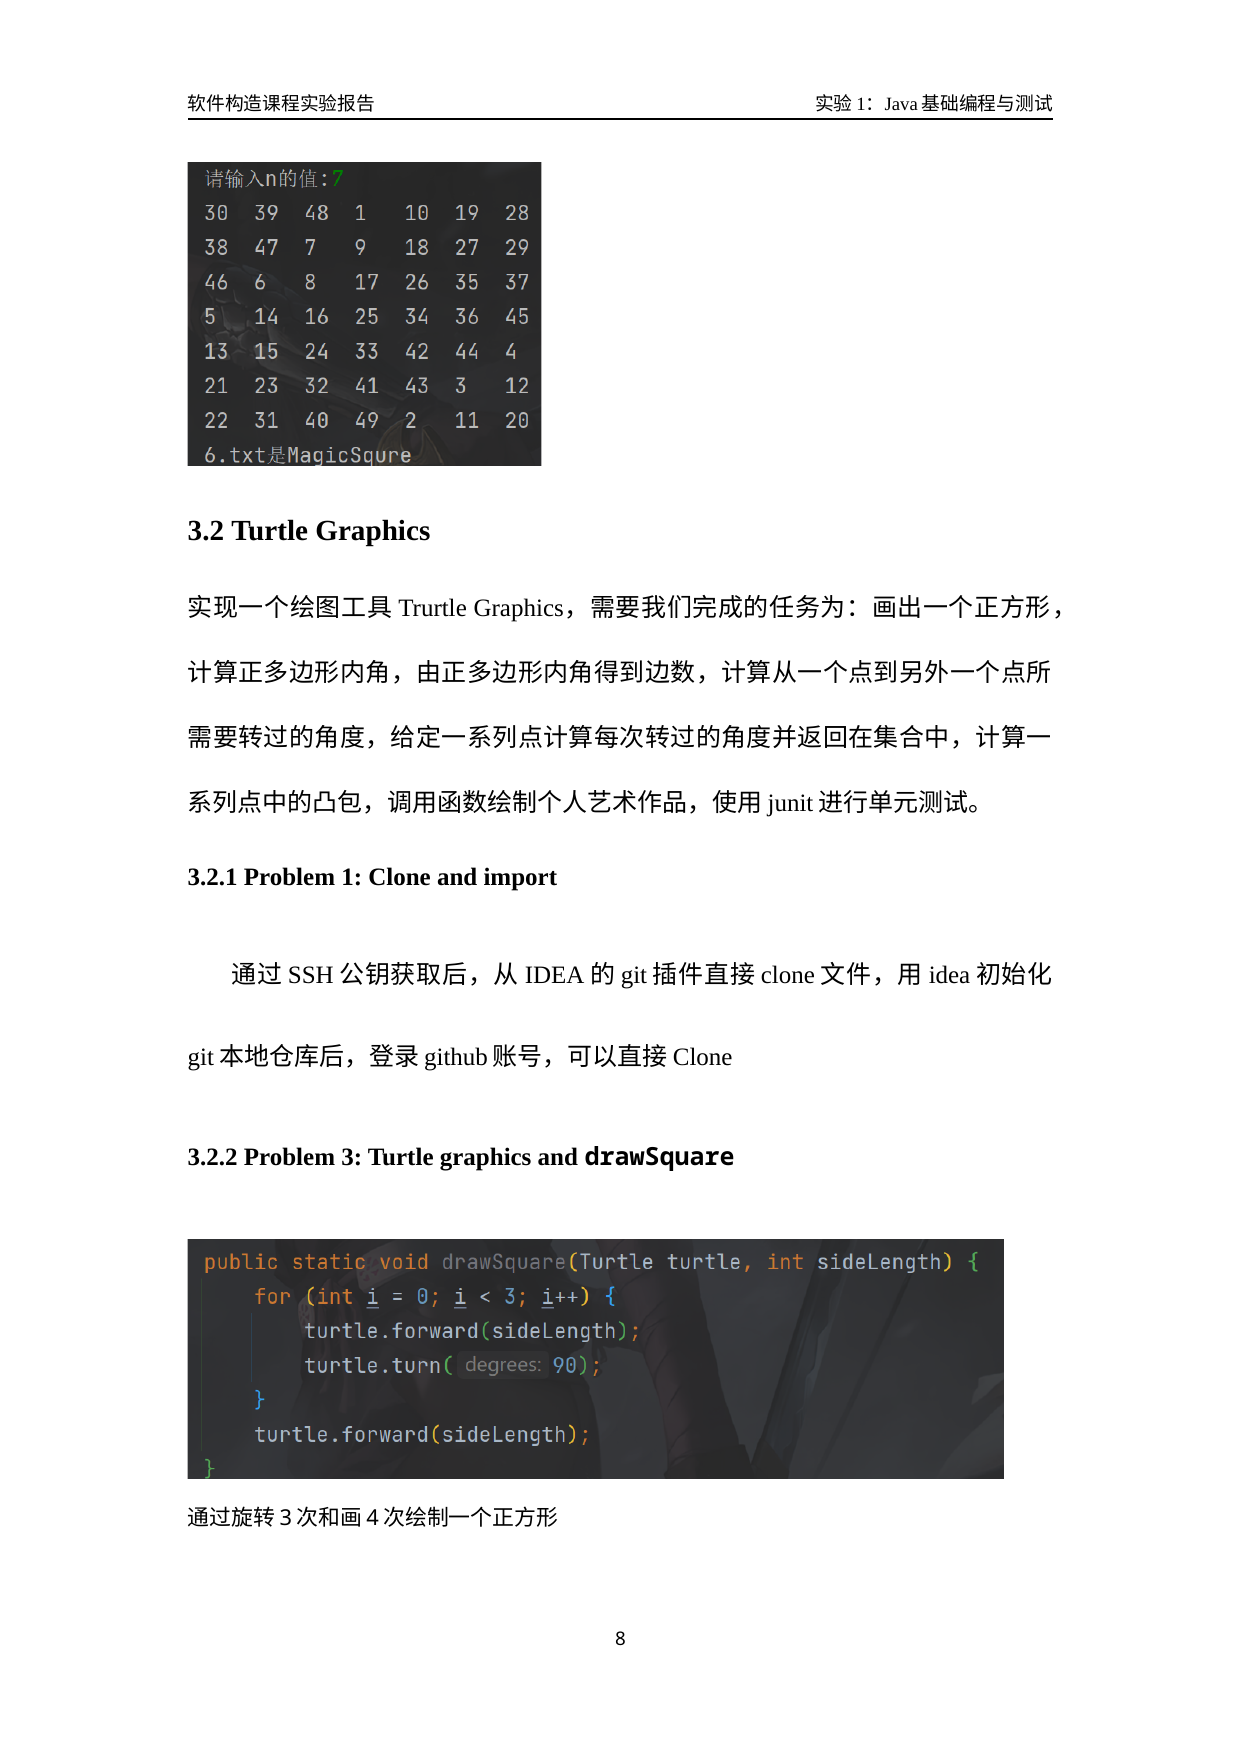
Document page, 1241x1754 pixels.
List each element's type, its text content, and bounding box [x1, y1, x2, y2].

subtitle Turtle Graphics [187, 497, 1053, 562]
subtitle Problem 3: Turtle graphics and drawSquare [187, 1123, 1053, 1188]
text 实现一个绘图工具Trurtle Graphics，需要我们完成的任务为：画出一个正方形，计算正多边形内角，由正多边形内角得到边数，计算从一个点到另外一个点所需要转过的角度，给定一系列点计算每次转过的角度并返回在集合中，计算一系列点中的凸包，调用函数绘制个人艺术作品，使用junit进行单元测试。 [187, 573, 1053, 833]
subtitle Problem 1: Clone and import [187, 860, 1053, 892]
text 通过旋转3次和画4次绘制一个正方形 [187, 1500, 1053, 1532]
text 通过SSH公钥获取后，从IDEA的git插件直接clone文件，用idea初始化git本地仓库后，登录github账号，可以直接Clone [187, 940, 1053, 1087]
picture [187, 162, 542, 466]
picture [187, 1239, 1004, 1479]
